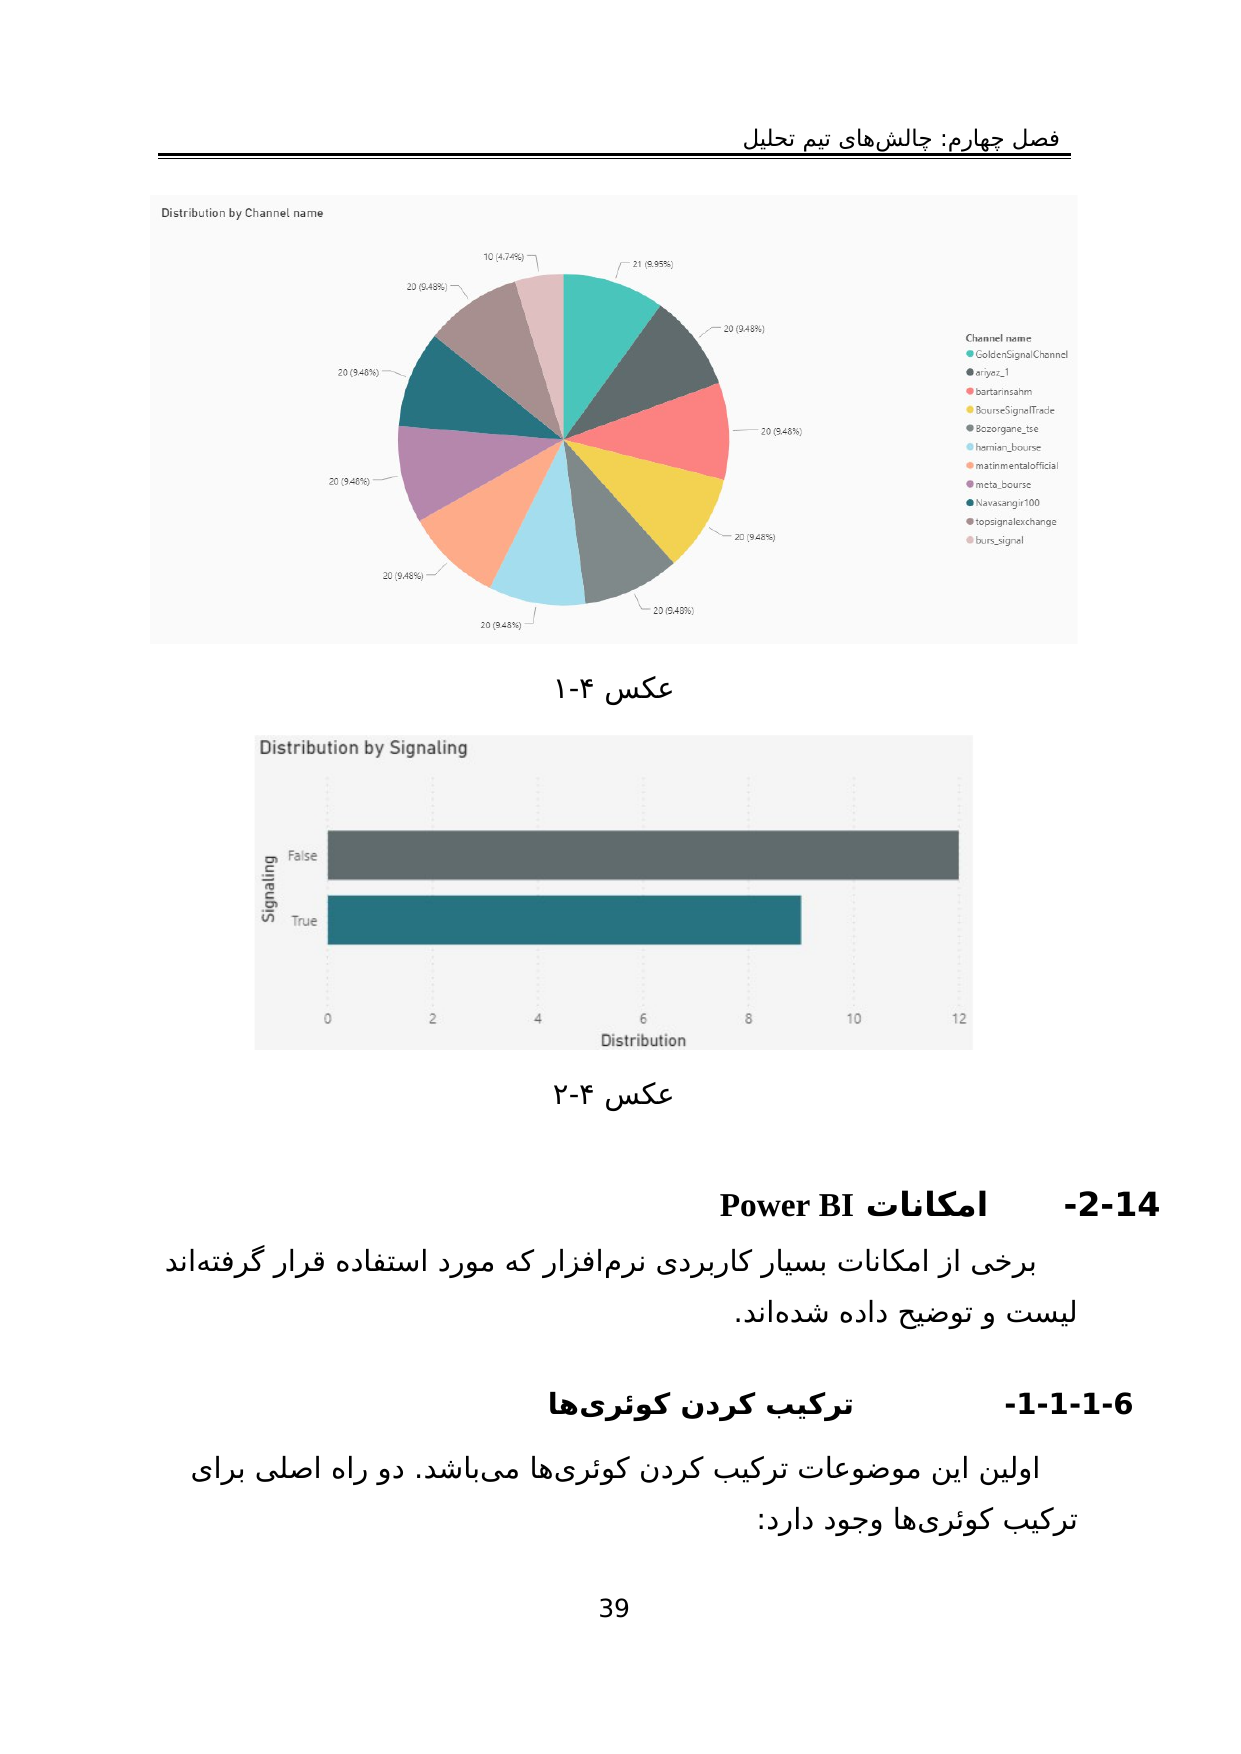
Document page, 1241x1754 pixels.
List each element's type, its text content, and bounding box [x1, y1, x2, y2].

text عکس ۴-۱ [150, 672, 1078, 706]
subtitle ترکیب کردن کوئری‌ها [150, 1388, 1004, 1422]
text عکس ۴-۲ [150, 1078, 1078, 1112]
picture [254, 735, 974, 1050]
text اولین این موضوعات ترکیب کردن کوئری‌ها می‌باشد. دو راه اصلی برای ترکیب کوئری‌ها وجود دارد: [150, 1451, 1078, 1536]
picture [150, 195, 1078, 644]
subtitle امکانات Power BI [150, 1185, 1063, 1224]
text برخی از امکانات بسیار کاربردی نرم‌افزار که مورد استفاده قرار گرفته‌اند لیست و توضیح داده شده‌اند. [150, 1244, 1078, 1329]
